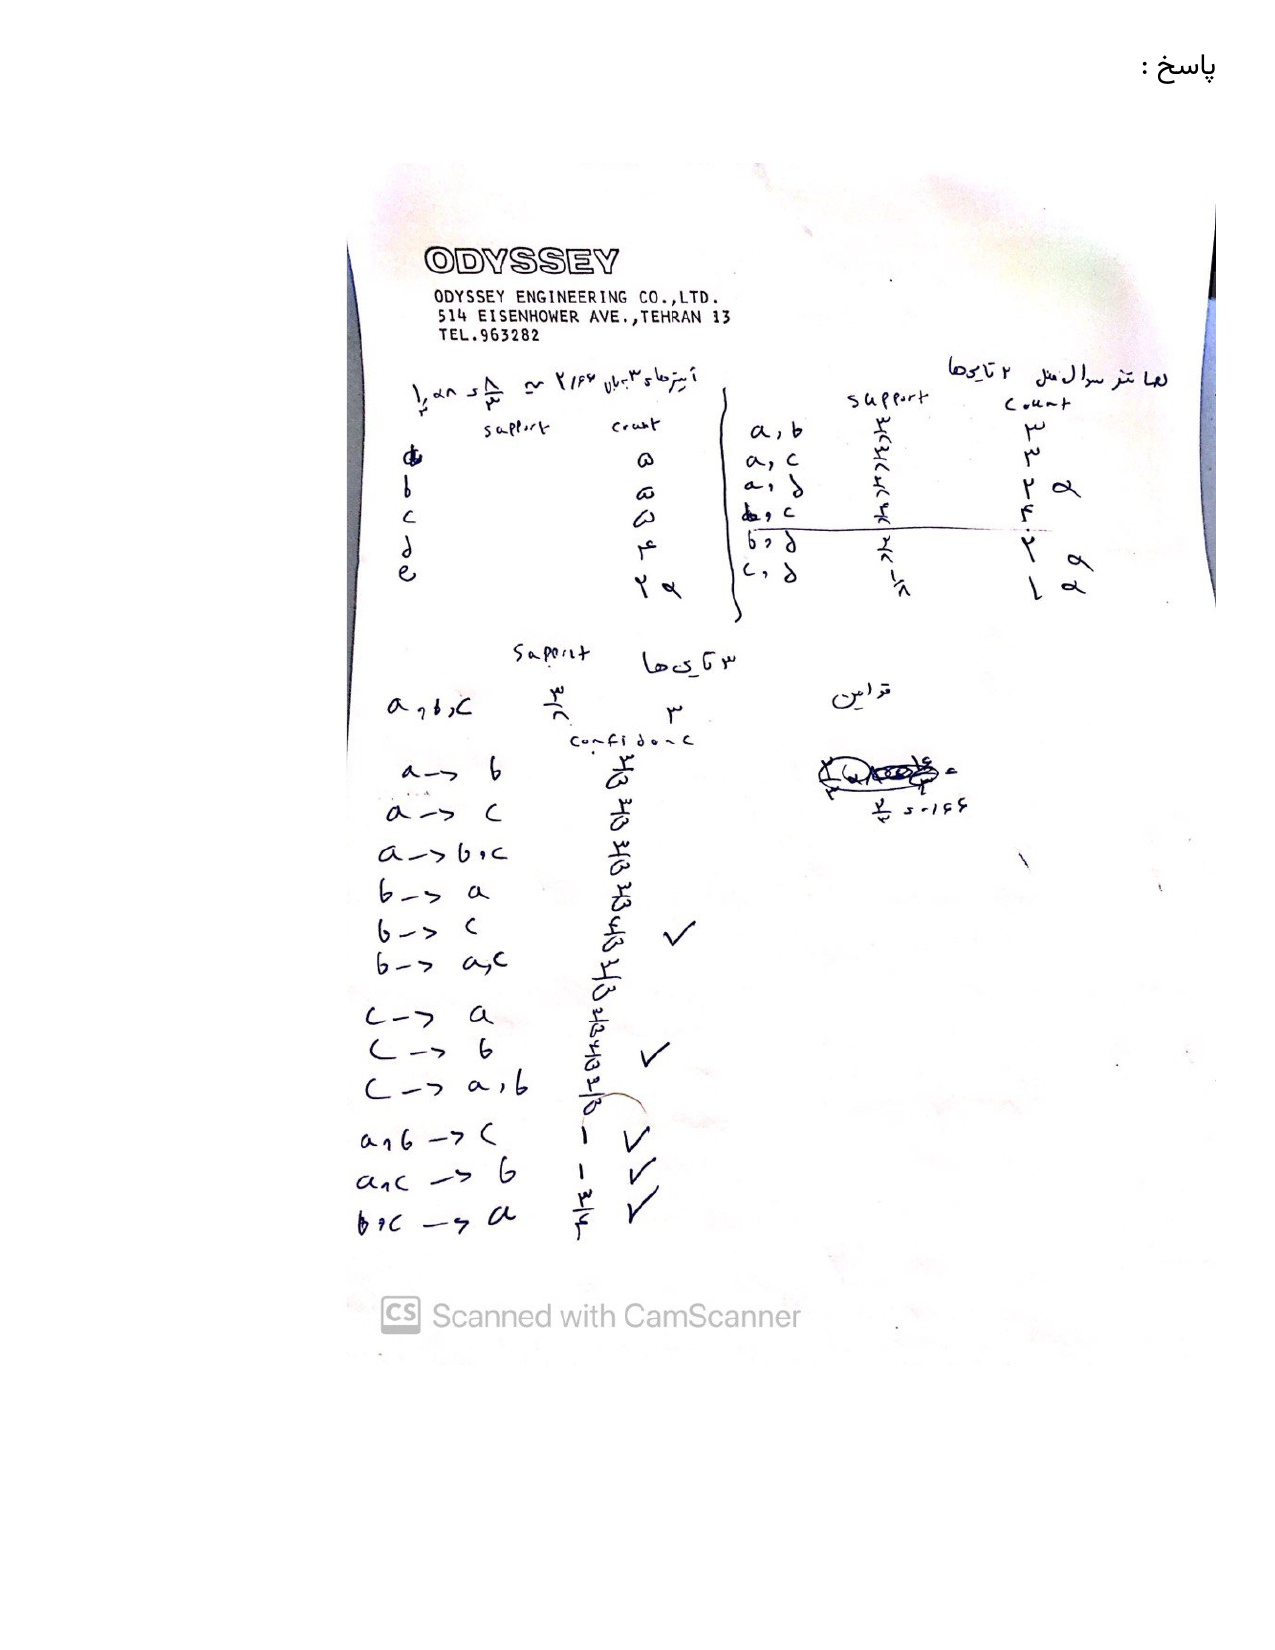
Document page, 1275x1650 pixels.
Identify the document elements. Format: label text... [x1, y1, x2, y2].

text پاسخ : [150, 44, 1216, 90]
picture [346, 163, 1216, 1365]
